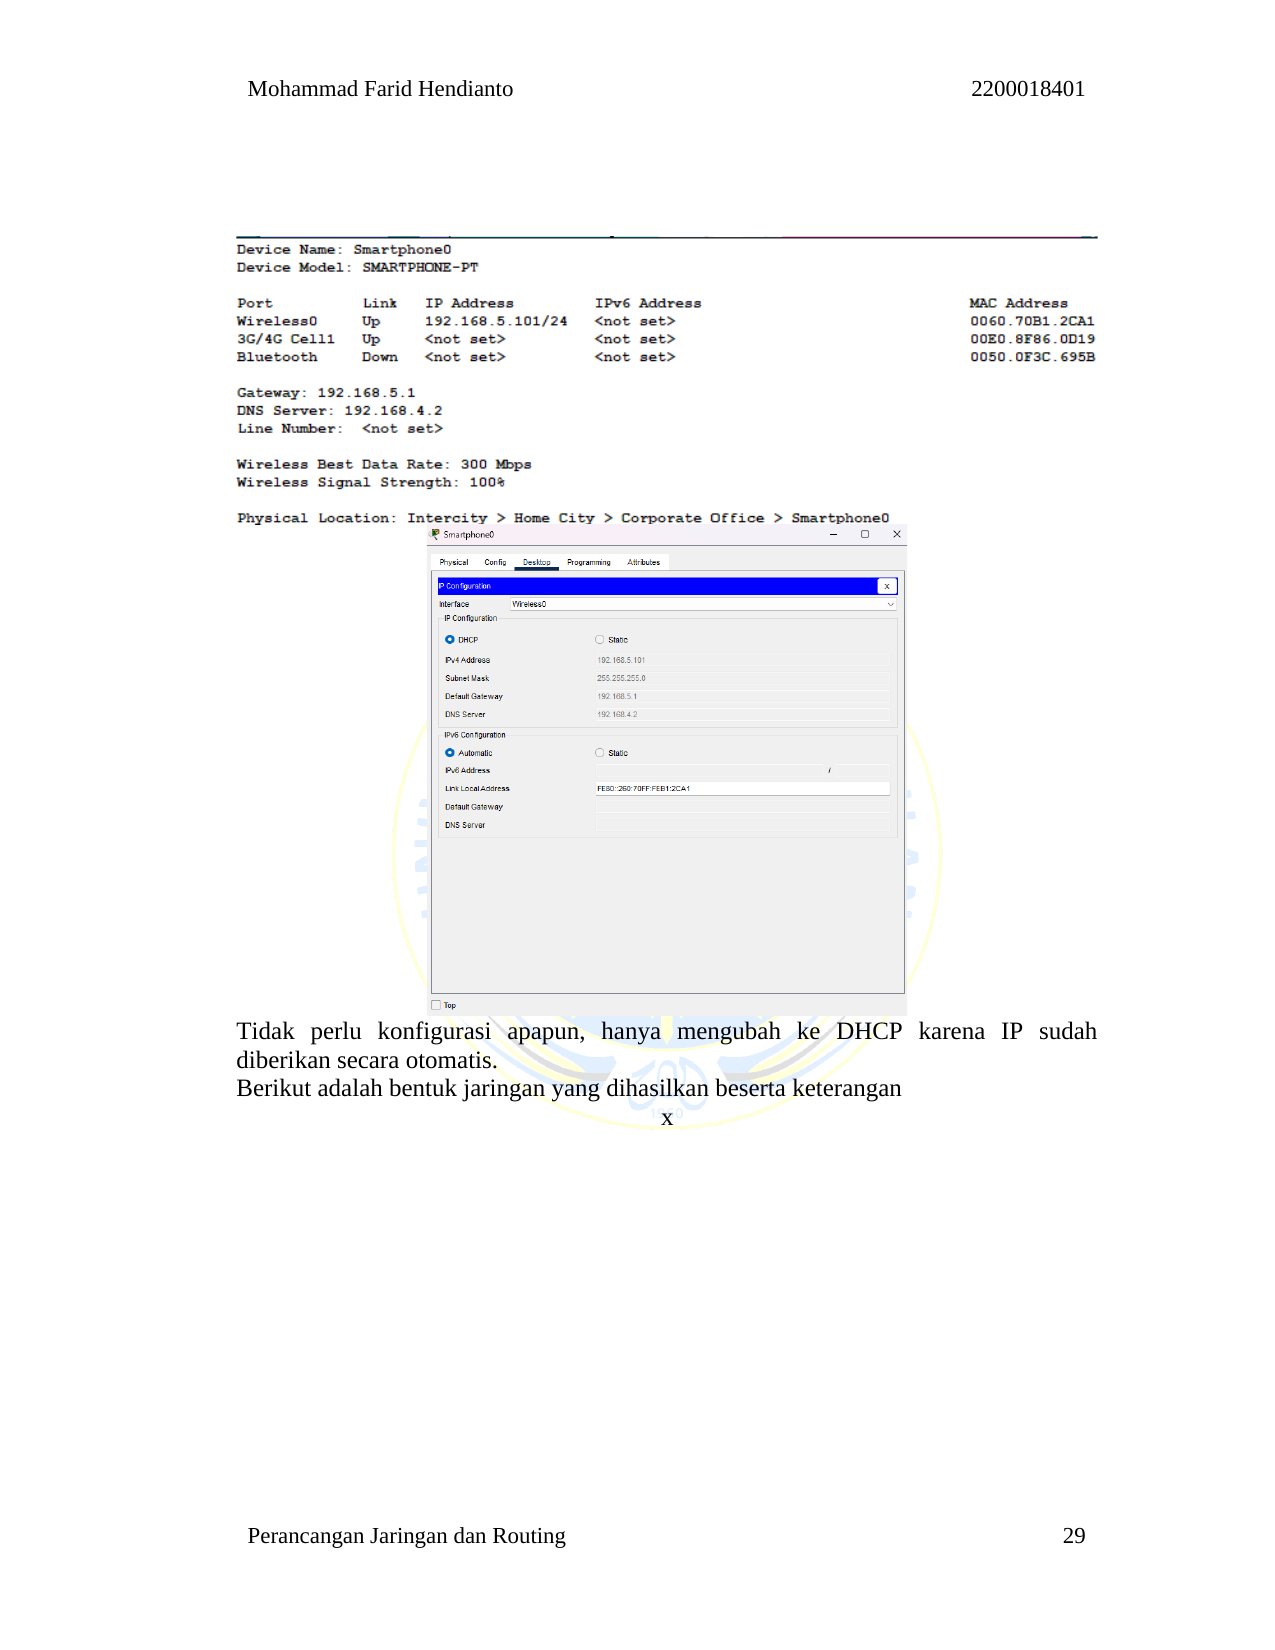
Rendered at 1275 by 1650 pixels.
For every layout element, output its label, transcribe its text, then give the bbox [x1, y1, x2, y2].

text Tidak perlu konfigurasi apapun, hanya mengubah ke DHCP karena IP sudah diberikan secara otomatis. [236, 1016, 1098, 1073]
text Berikut adalah bentuk jaringan yang dihasilkan beserta keterangan [236, 1073, 1098, 1102]
picture [236, 236, 1098, 1016]
text x [236, 1102, 1098, 1131]
